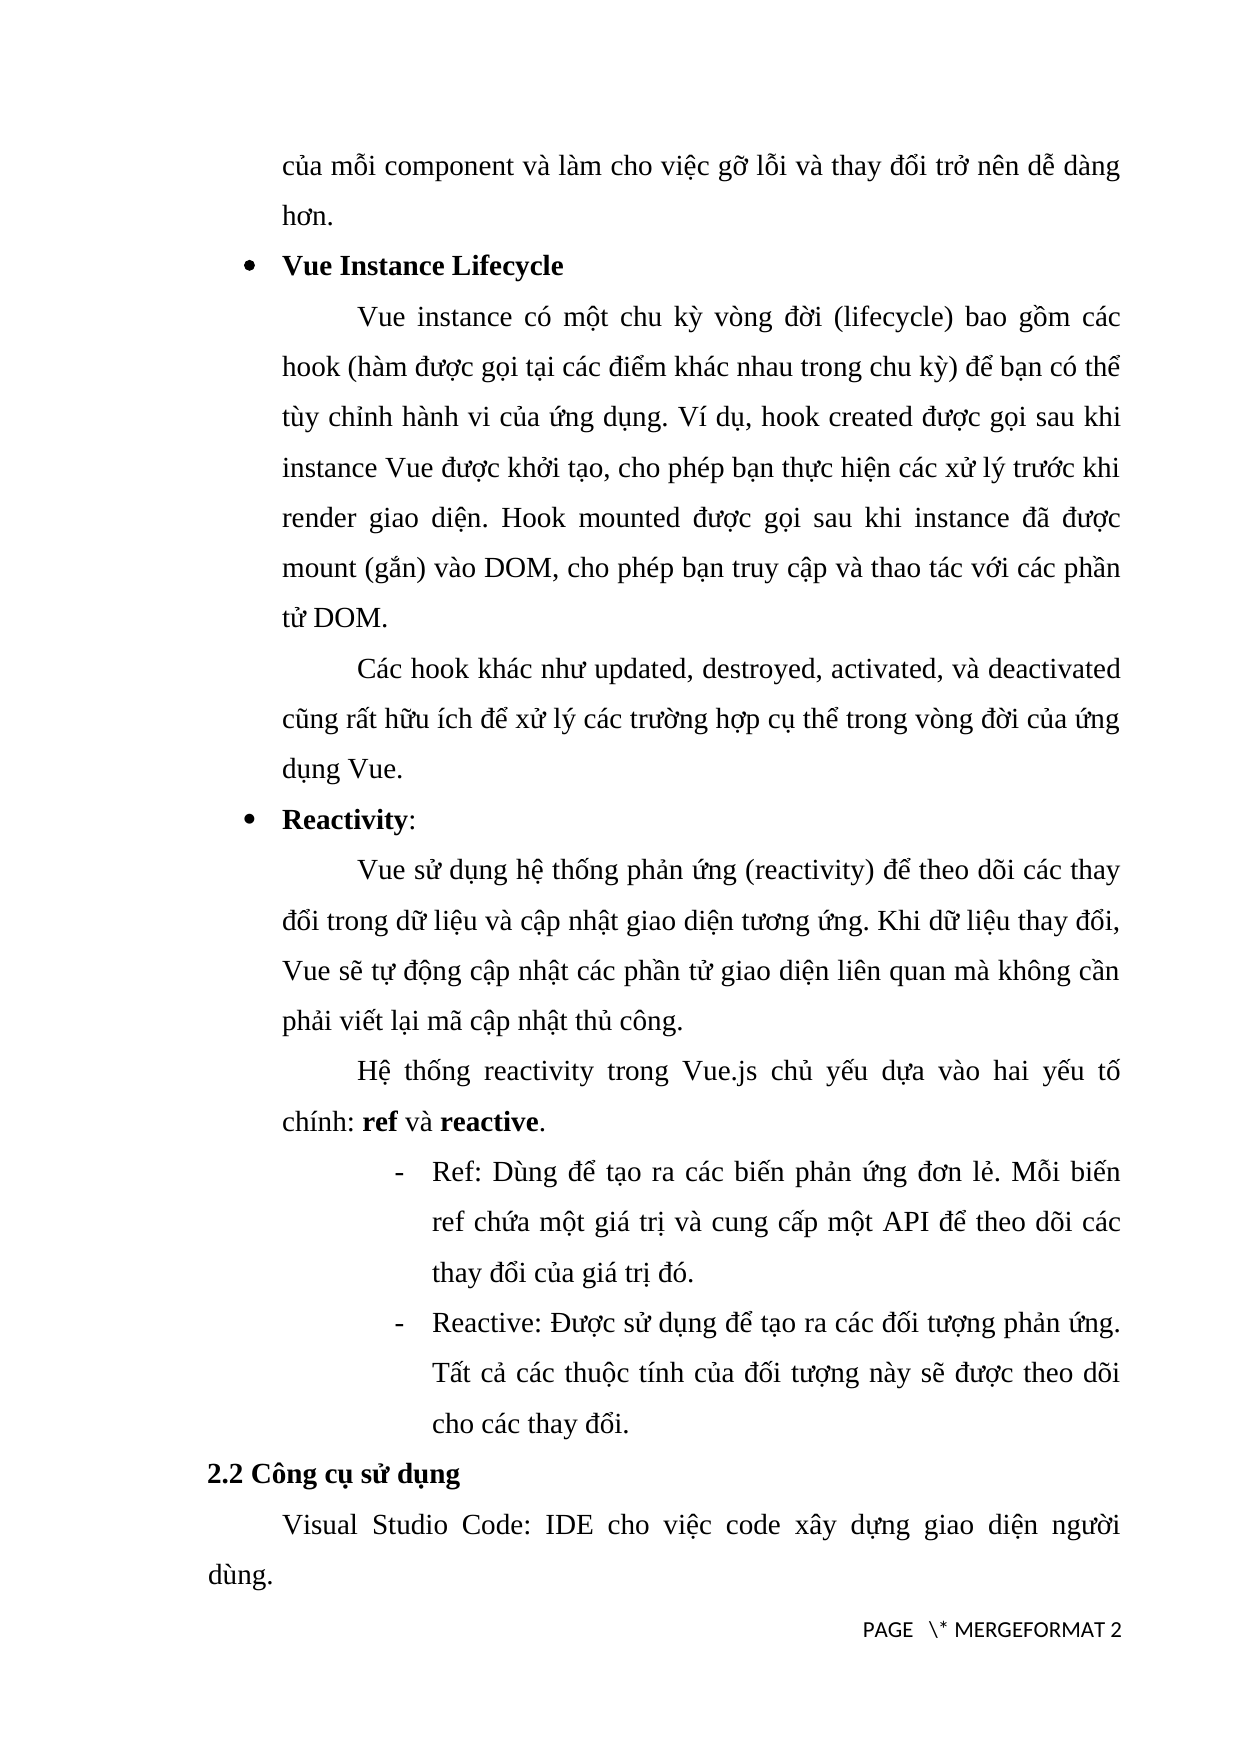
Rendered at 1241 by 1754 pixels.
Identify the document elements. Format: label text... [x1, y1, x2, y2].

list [282, 148, 1122, 232]
list Reactivity: [244, 802, 1122, 836]
list Ref: Dùng để tạo ra các biến phản ứng đơn lẻ. Mỗi biến ref chứa một giá trị và cung cấp một API để theo dõi các thay đổi của giá trị đó. [394, 1154, 1122, 1288]
list Vue instance có một chu kỳ vòng đời (lifecycle) bao gồm các hook (hàm được gọi tại các điểm khác nhau trong chu kỳ) để bạn có thể tùy chỉnh hành vi của ứng dụng. Ví dụ, hook created được gọi sau khi instance Vue được khởi tạo, cho phép bạn thực hiện các xử lý trước khi render giao diện. Hook mounted được gọi sau khi instance đã được mount (gắn) vào DOM, cho phép bạn truy cập và thao tác với các phần tử DOM. [282, 299, 1122, 634]
list Reactive: Được sử dụng để tạo ra các đối tượng phản ứng. Tất cả các thuộc tính của đối tượng này sẽ được theo dõi cho các thay đổi. [394, 1305, 1122, 1439]
list Hệ thống reactivity trong Vue.js chủ yếu dựa vào hai yếu tố chính: ref và reactive. [282, 1053, 1122, 1137]
subtitle 2.2 Công cụ sử dụng [207, 1457, 1122, 1490]
list Các hook khác như updated, destroyed, activated, và deactivated cũng rất hữu ích để xử lý các trường hợp cụ thể trong vòng đời của ứng dụng Vue. [282, 651, 1122, 785]
text Visual Studio Code: IDE cho việc code xây dựng giao diện người dùng. [207, 1507, 1122, 1591]
list Vue Instance Lifecycle [244, 248, 1122, 282]
list Vue sử dụng hệ thống phản ứng (reactivity) để theo dõi các thay đổi trong dữ liệu và cập nhật giao diện tương ứng. Khi dữ liệu thay đổi, Vue sẽ tự động cập nhật các phần tử giao diện liên quan mà không cần phải viết lại mã cập nhật thủ công. [282, 852, 1122, 1037]
